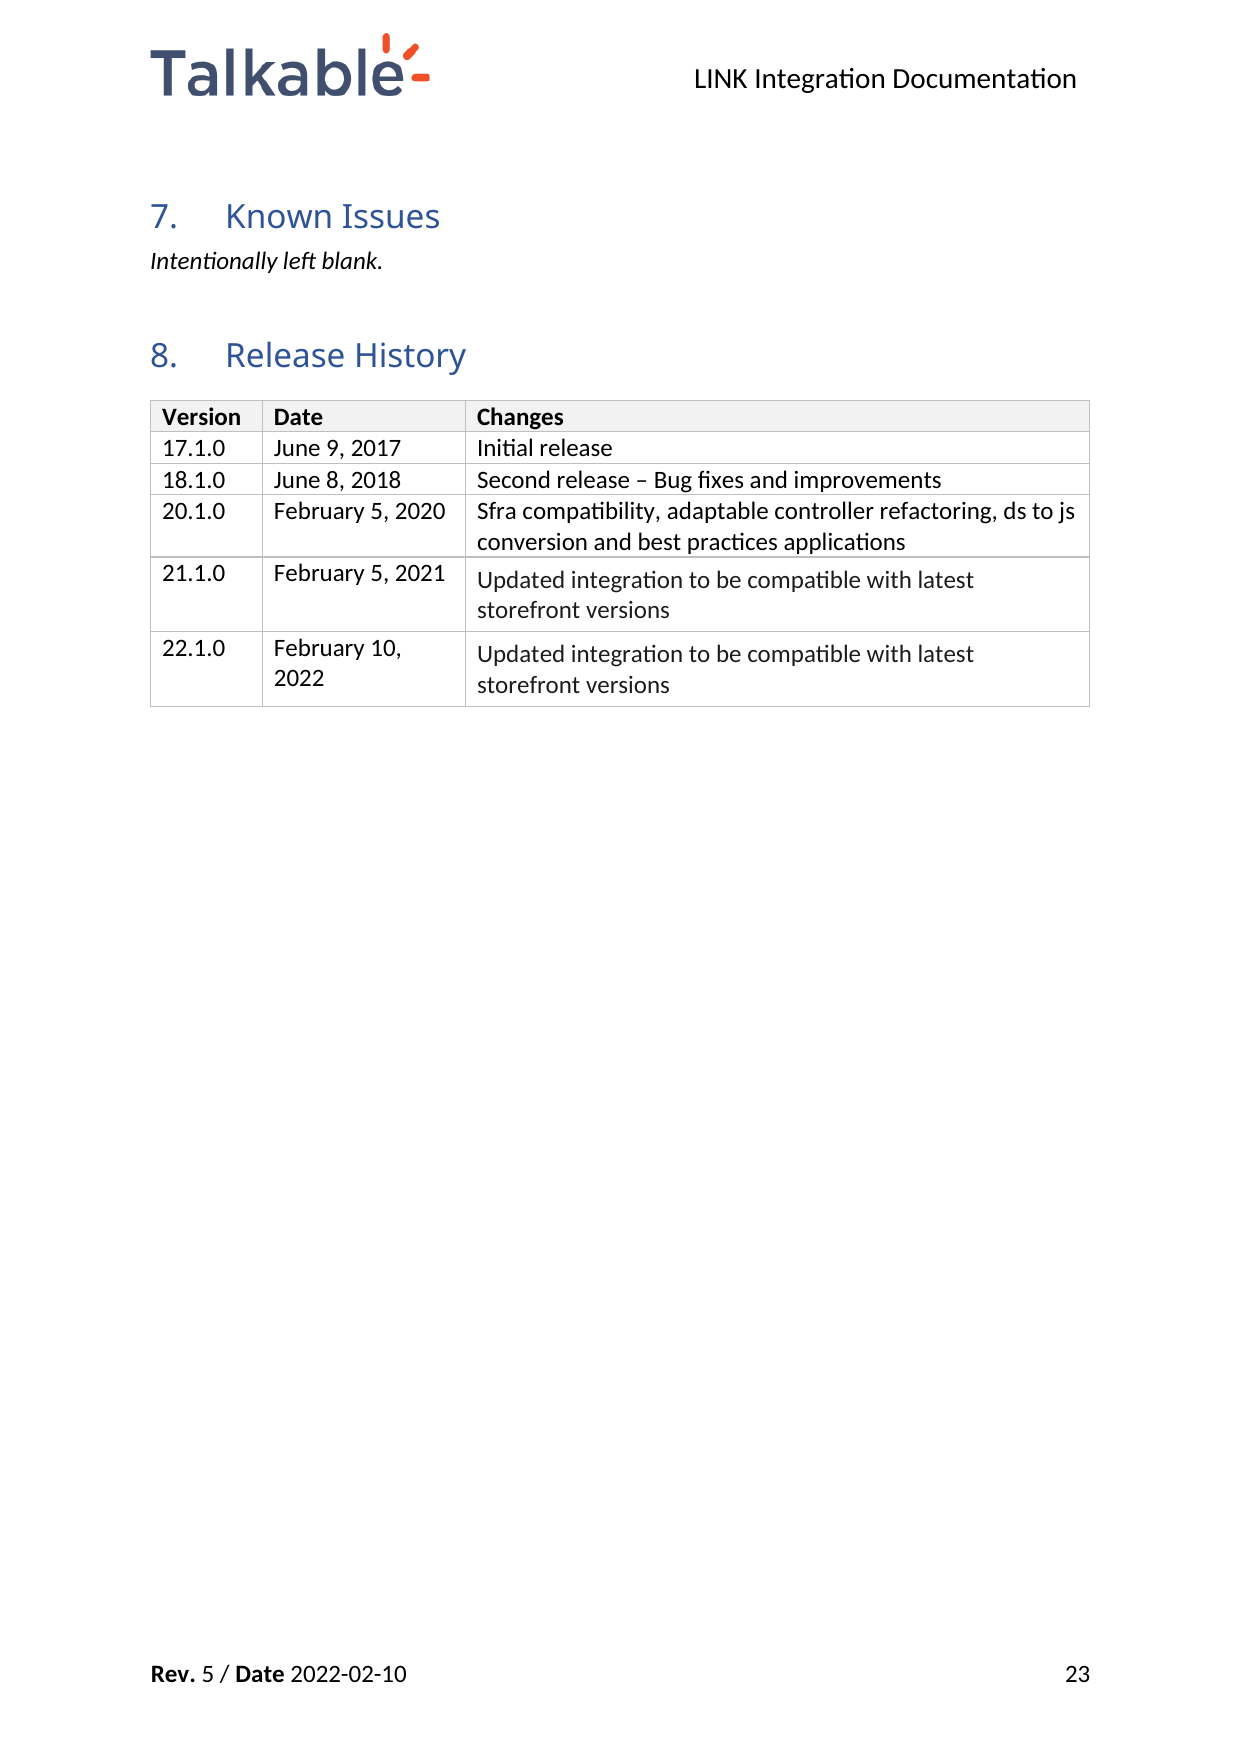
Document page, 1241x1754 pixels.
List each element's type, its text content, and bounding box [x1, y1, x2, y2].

table_cell 20.1.0 [151, 495, 262, 556]
table_header Date [263, 401, 465, 431]
subtitle Release History [150, 332, 1090, 377]
table_cell June 8, 2018 [263, 464, 465, 494]
table_header Changes [466, 401, 1089, 431]
table_header Version [151, 401, 262, 431]
table_cell February 5, 2020 [263, 495, 465, 556]
text Intentionally left blank. [150, 246, 1090, 276]
subtitle Known Issues [150, 193, 1090, 239]
table_cell 17.1.0 [151, 432, 262, 463]
table_cell 21.1.0 [151, 558, 262, 631]
table_cell 22.1.0 [151, 632, 262, 706]
table_cell Second release – Bug fixes and improvements [466, 464, 1089, 494]
table_cell June 9, 2017 [263, 432, 465, 463]
table_cell Updated integration to be compatible with latest storefront versions [466, 558, 1089, 631]
table_cell Sfra compatibility, adaptable controller refactoring, ds to js conversion and best practices applications [466, 495, 1089, 556]
picture [150, 33, 430, 96]
table_cell February 5, 2021 [263, 558, 465, 631]
table_cell February 10, 2022 [263, 632, 465, 706]
table_cell Updated integration to be compatible with latest storefront versions [466, 632, 1089, 706]
table_cell Initial release [466, 432, 1089, 463]
table_cell 18.1.0 [151, 464, 262, 494]
